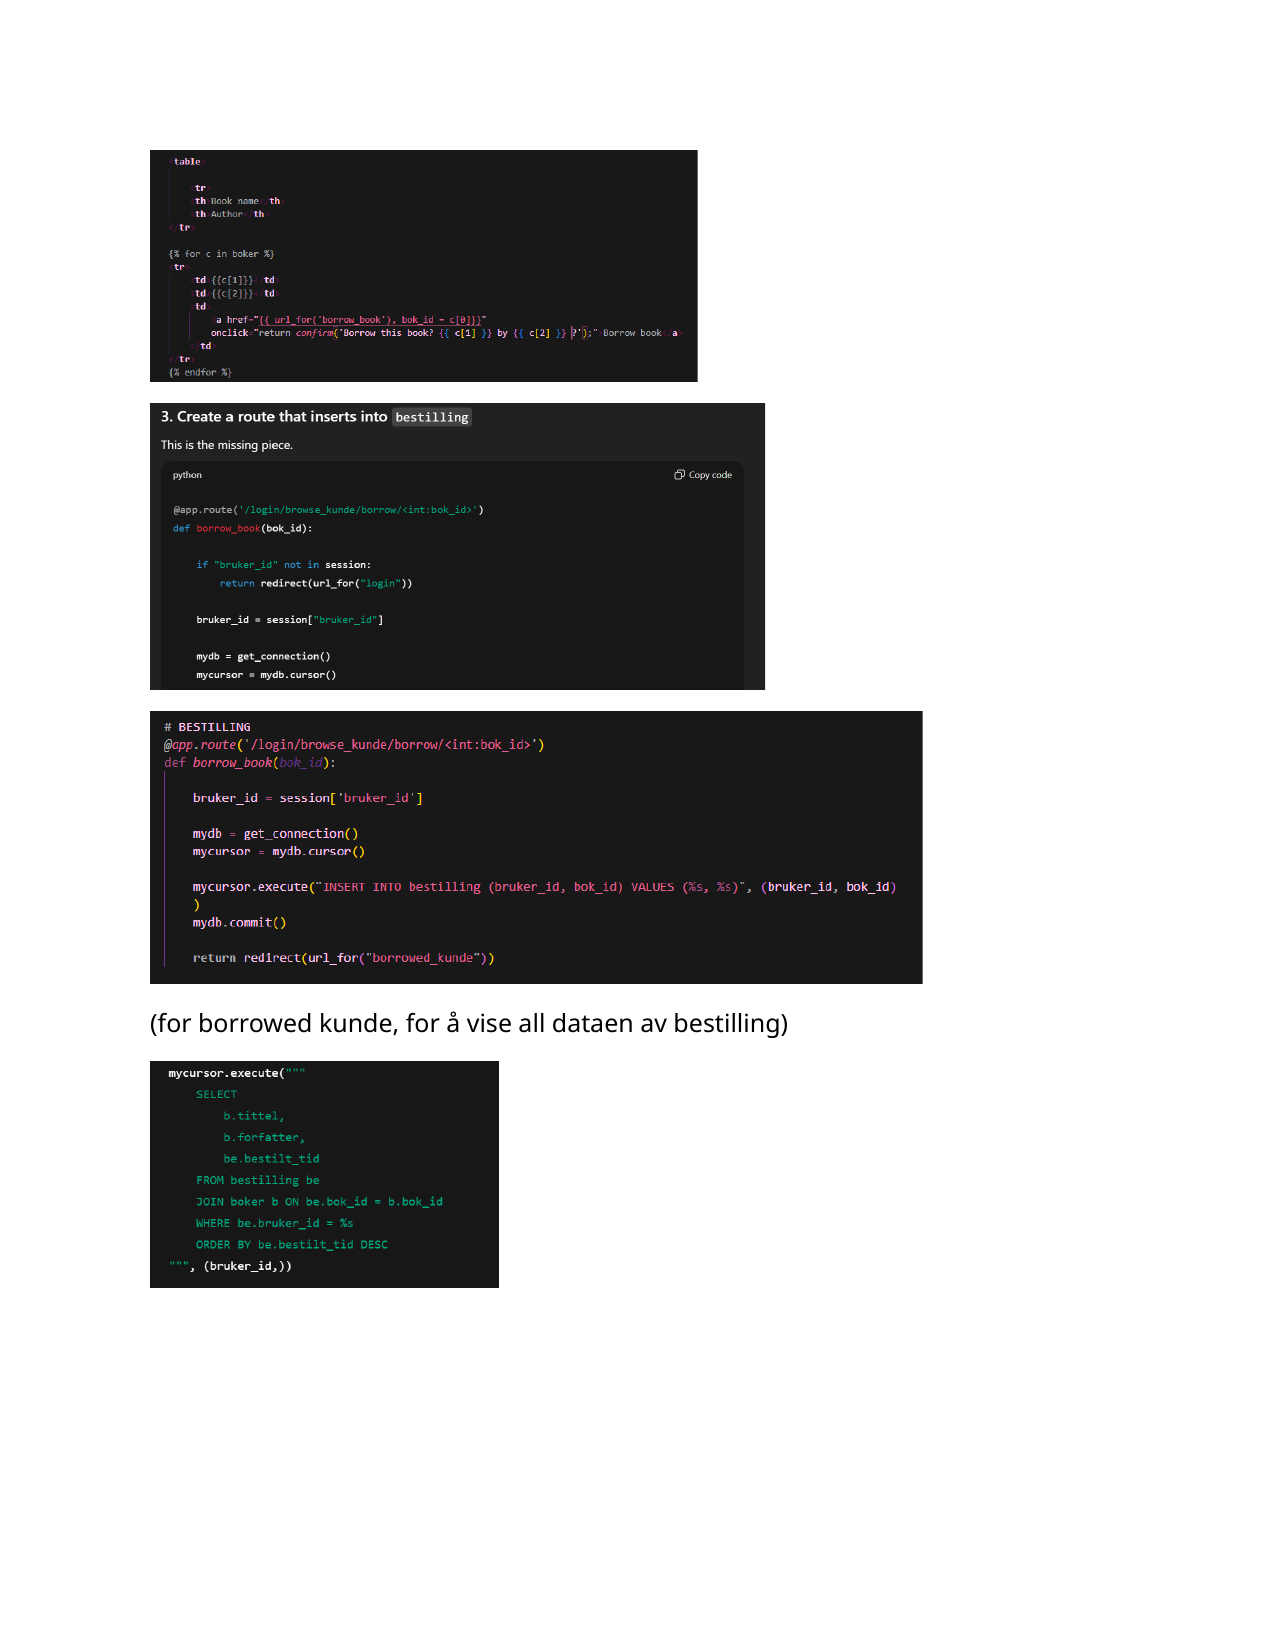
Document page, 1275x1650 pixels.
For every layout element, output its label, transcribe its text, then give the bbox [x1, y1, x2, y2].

picture [150, 403, 766, 690]
text (for borrowed kunde, for å vise all dataen av bestilling) [150, 1006, 1125, 1040]
picture [150, 711, 923, 984]
picture [150, 150, 698, 382]
picture [150, 1061, 499, 1288]
